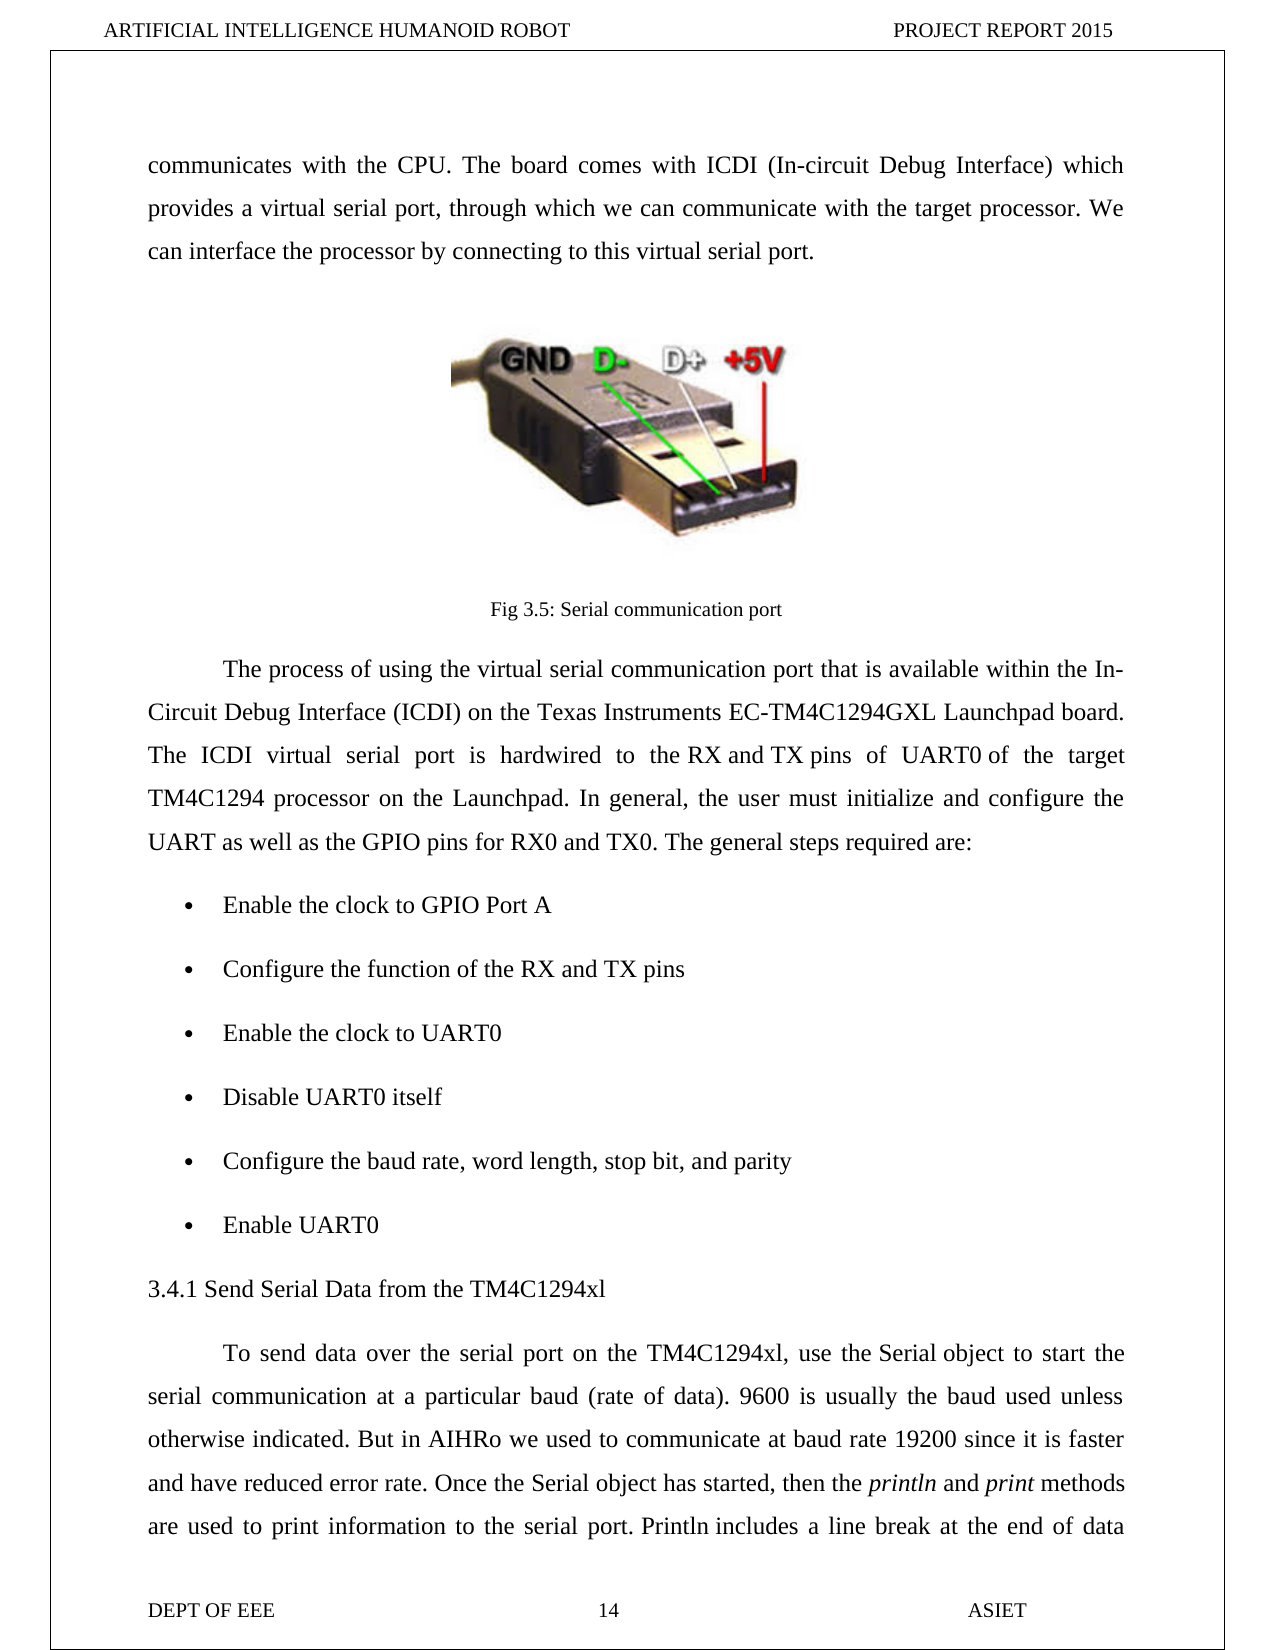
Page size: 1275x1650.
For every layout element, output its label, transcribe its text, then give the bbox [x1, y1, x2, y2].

text Fig 3.5: Serial communication port [148, 597, 1125, 621]
text The process of using the virtual serial communication port that is available within the In-Circuit Debug Interface (ICDI) on the Texas Instruments EC-TM4C1294GXL Launchpad board. The ICDI virtual serial port is hardwired to the RX and TX pins of UART0 of the target TM4C1294 processor on the Launchpad. In general, the user must initialize and configure the UART as well as the GPIO pins for RX0 and TX0. The general steps required are: [148, 654, 1125, 855]
picture [451, 300, 822, 563]
list Enable UART0 [185, 1210, 1125, 1239]
list Disable UART0 itself [185, 1082, 1125, 1111]
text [148, 150, 1125, 265]
list Enable the clock to UART0 [185, 1018, 1125, 1047]
text 3.4.1 Send Serial Data from the TM4C1294xl [148, 1274, 1125, 1303]
list Enable the clock to GPIO Port A [185, 891, 1125, 919]
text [148, 1338, 1125, 1539]
list Configure the baud rate, word length, stop bit, and parity [185, 1146, 1125, 1175]
list Configure the function of the RX and TX pins [185, 954, 1125, 983]
